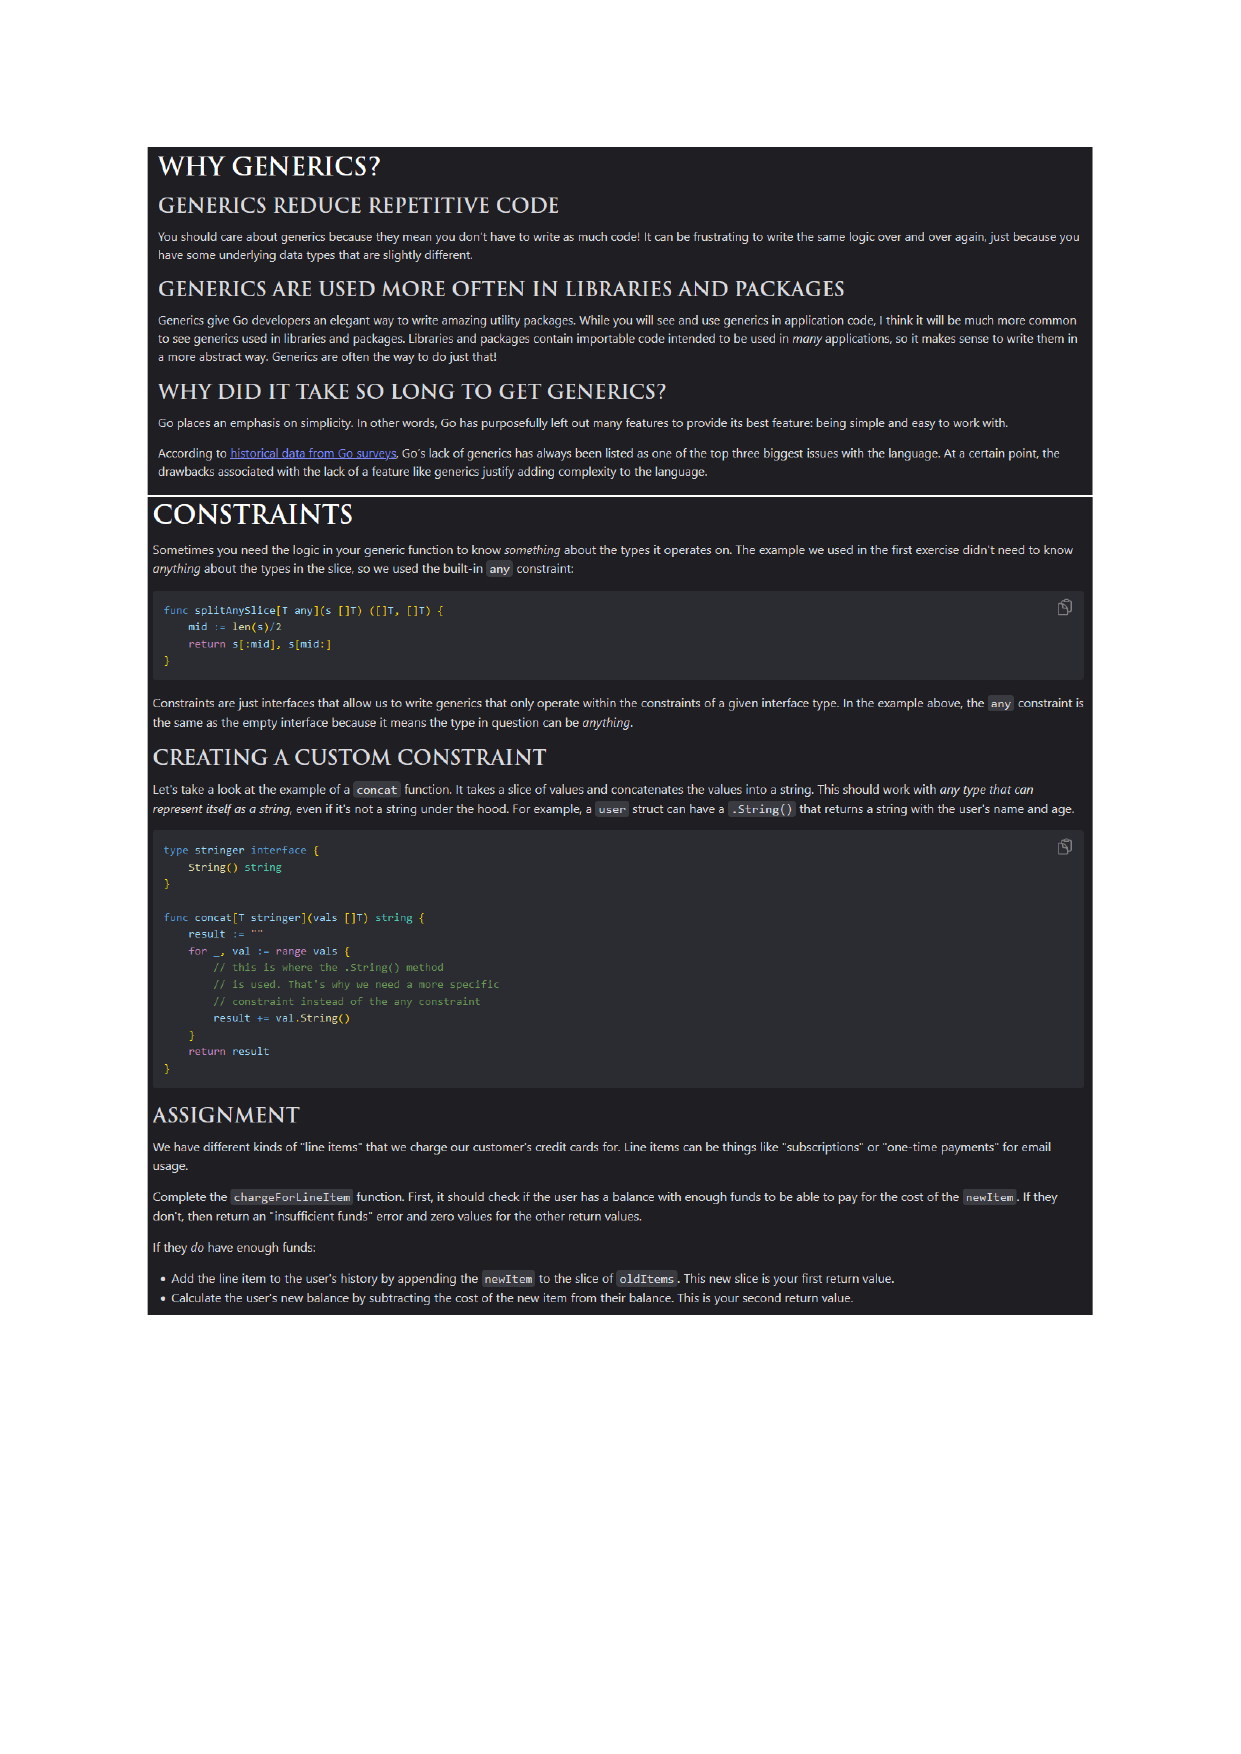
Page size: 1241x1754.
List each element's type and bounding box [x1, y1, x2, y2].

picture [147, 497, 1093, 1315]
picture [147, 147, 1093, 495]
